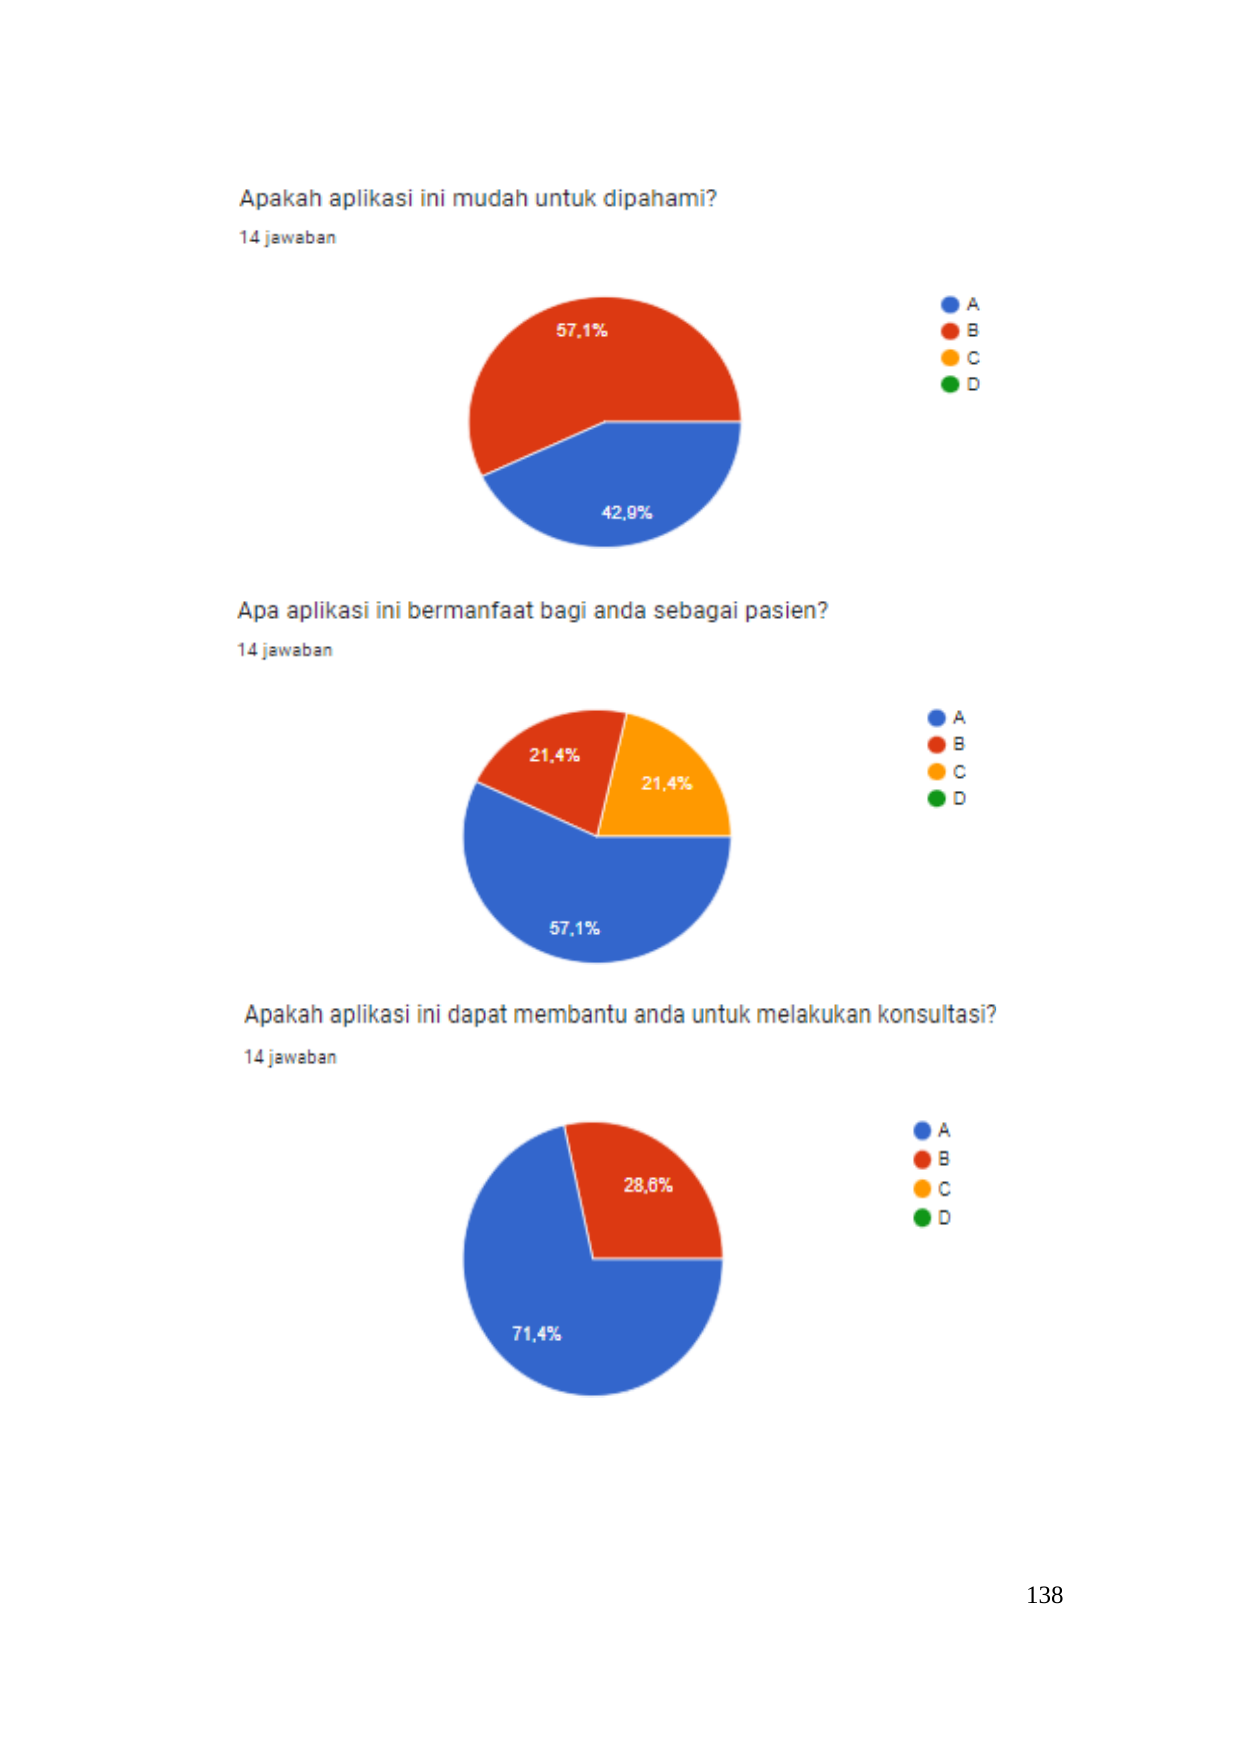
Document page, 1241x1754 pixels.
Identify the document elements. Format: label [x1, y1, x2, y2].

picture [243, 1003, 997, 1398]
picture [238, 188, 982, 549]
picture [236, 601, 968, 965]
